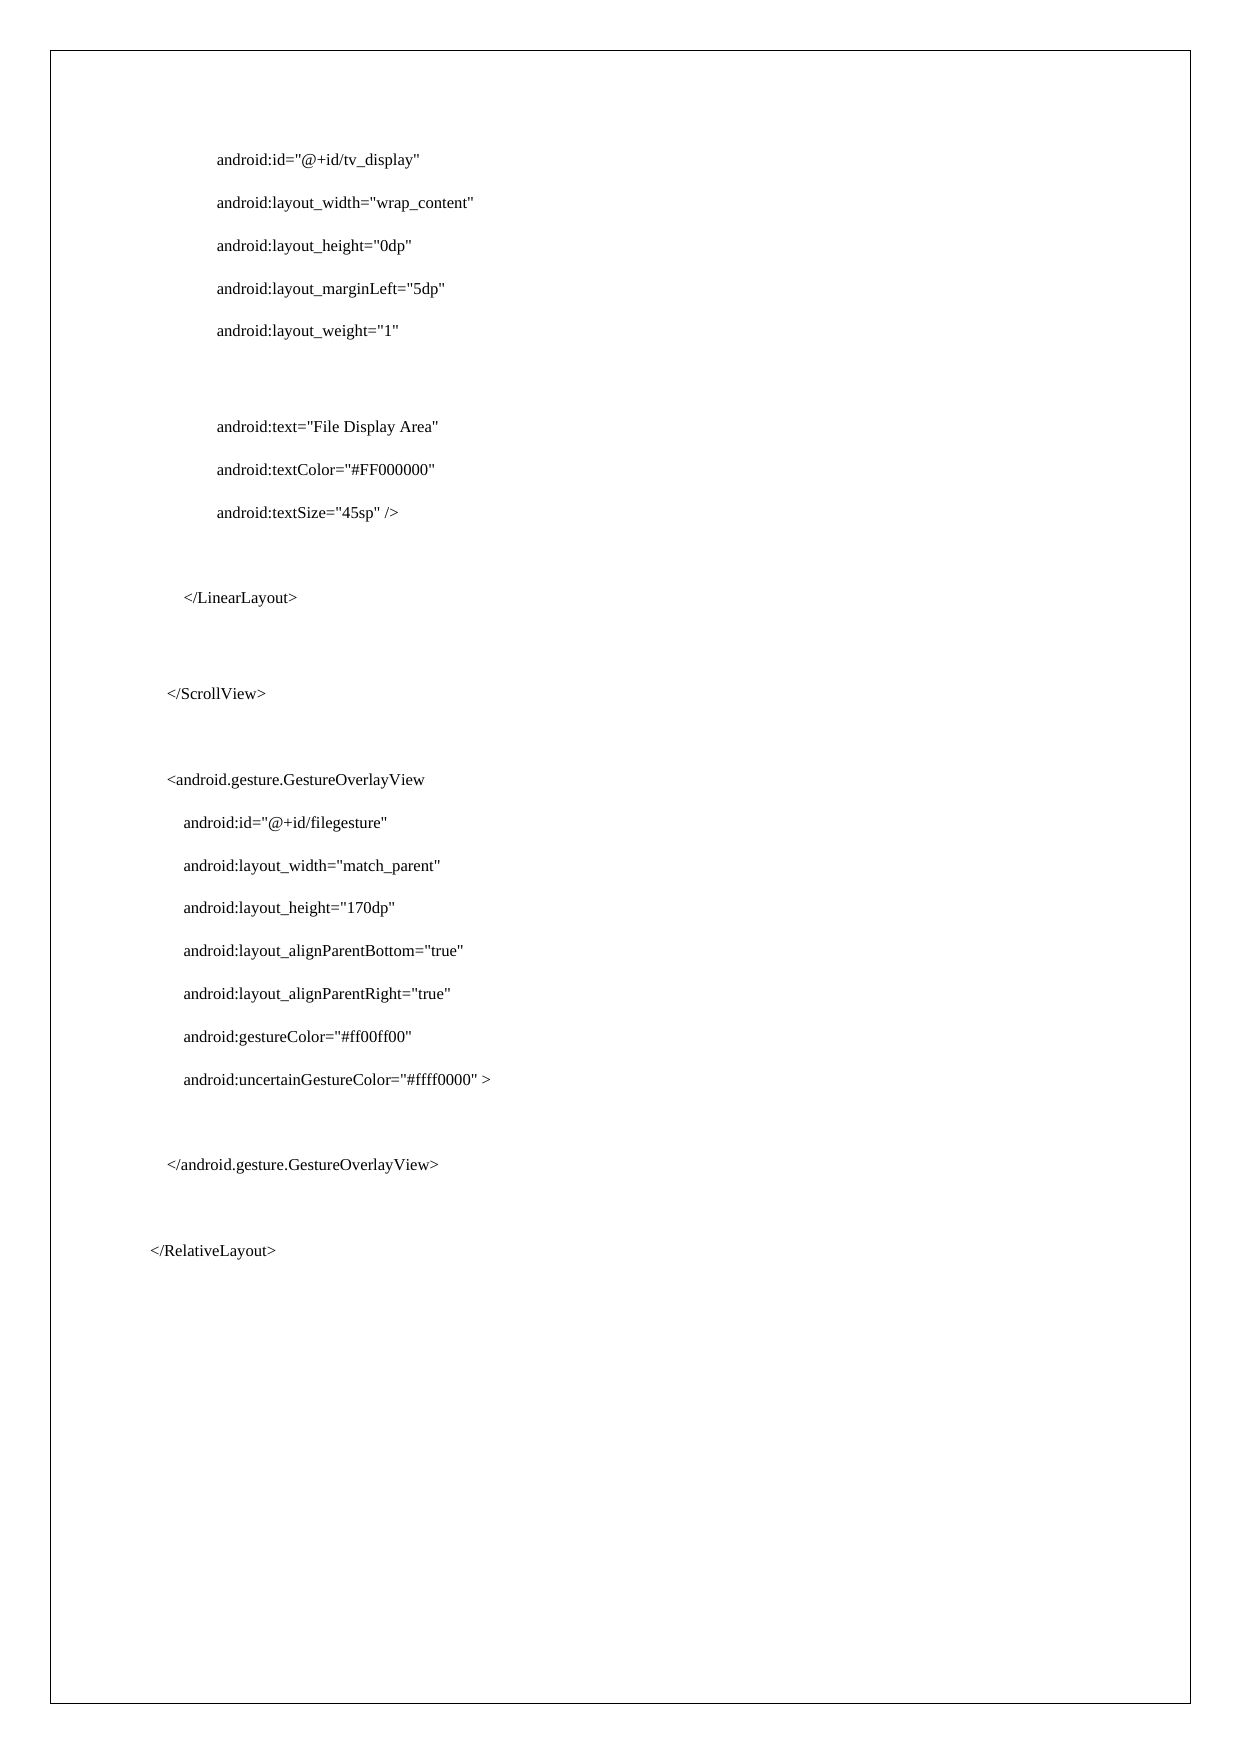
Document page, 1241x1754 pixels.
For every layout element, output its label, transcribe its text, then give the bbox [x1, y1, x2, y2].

text android:layout_width="match_parent" [150, 855, 1090, 874]
text android:id="@+id/filegesture" [150, 813, 1090, 832]
text android:uncertainGestureColor="#ffff0000" > [150, 1069, 1090, 1089]
text </LinearLayout> [150, 588, 1090, 607]
text android:layout_alignParentBottom="true" [150, 941, 1090, 960]
text android:layout_height="0dp" [150, 236, 1090, 255]
text </RelativeLayout> [150, 1241, 1090, 1260]
text </ScrollView> [150, 684, 1090, 703]
text android:layout_alignParentRight="true" [150, 984, 1090, 1003]
text android:text="File Display Area" [150, 417, 1090, 436]
text android:layout_width="wrap_content" [150, 193, 1090, 212]
text android:textColor="#FF000000" [150, 460, 1090, 479]
text </android.gesture.GestureOverlayView> [150, 1155, 1090, 1174]
text android:id="@+id/tv_display" [150, 150, 1090, 169]
text <android.gesture.GestureOverlayView [150, 770, 1090, 789]
text android:gestureColor="#ff00ff00" [150, 1027, 1090, 1046]
text android:layout_height="170dp" [150, 898, 1090, 917]
text android:layout_weight="1" [150, 321, 1090, 340]
text android:textSize="45sp" /> [150, 503, 1090, 522]
text android:layout_marginLeft="5dp" [150, 278, 1090, 298]
